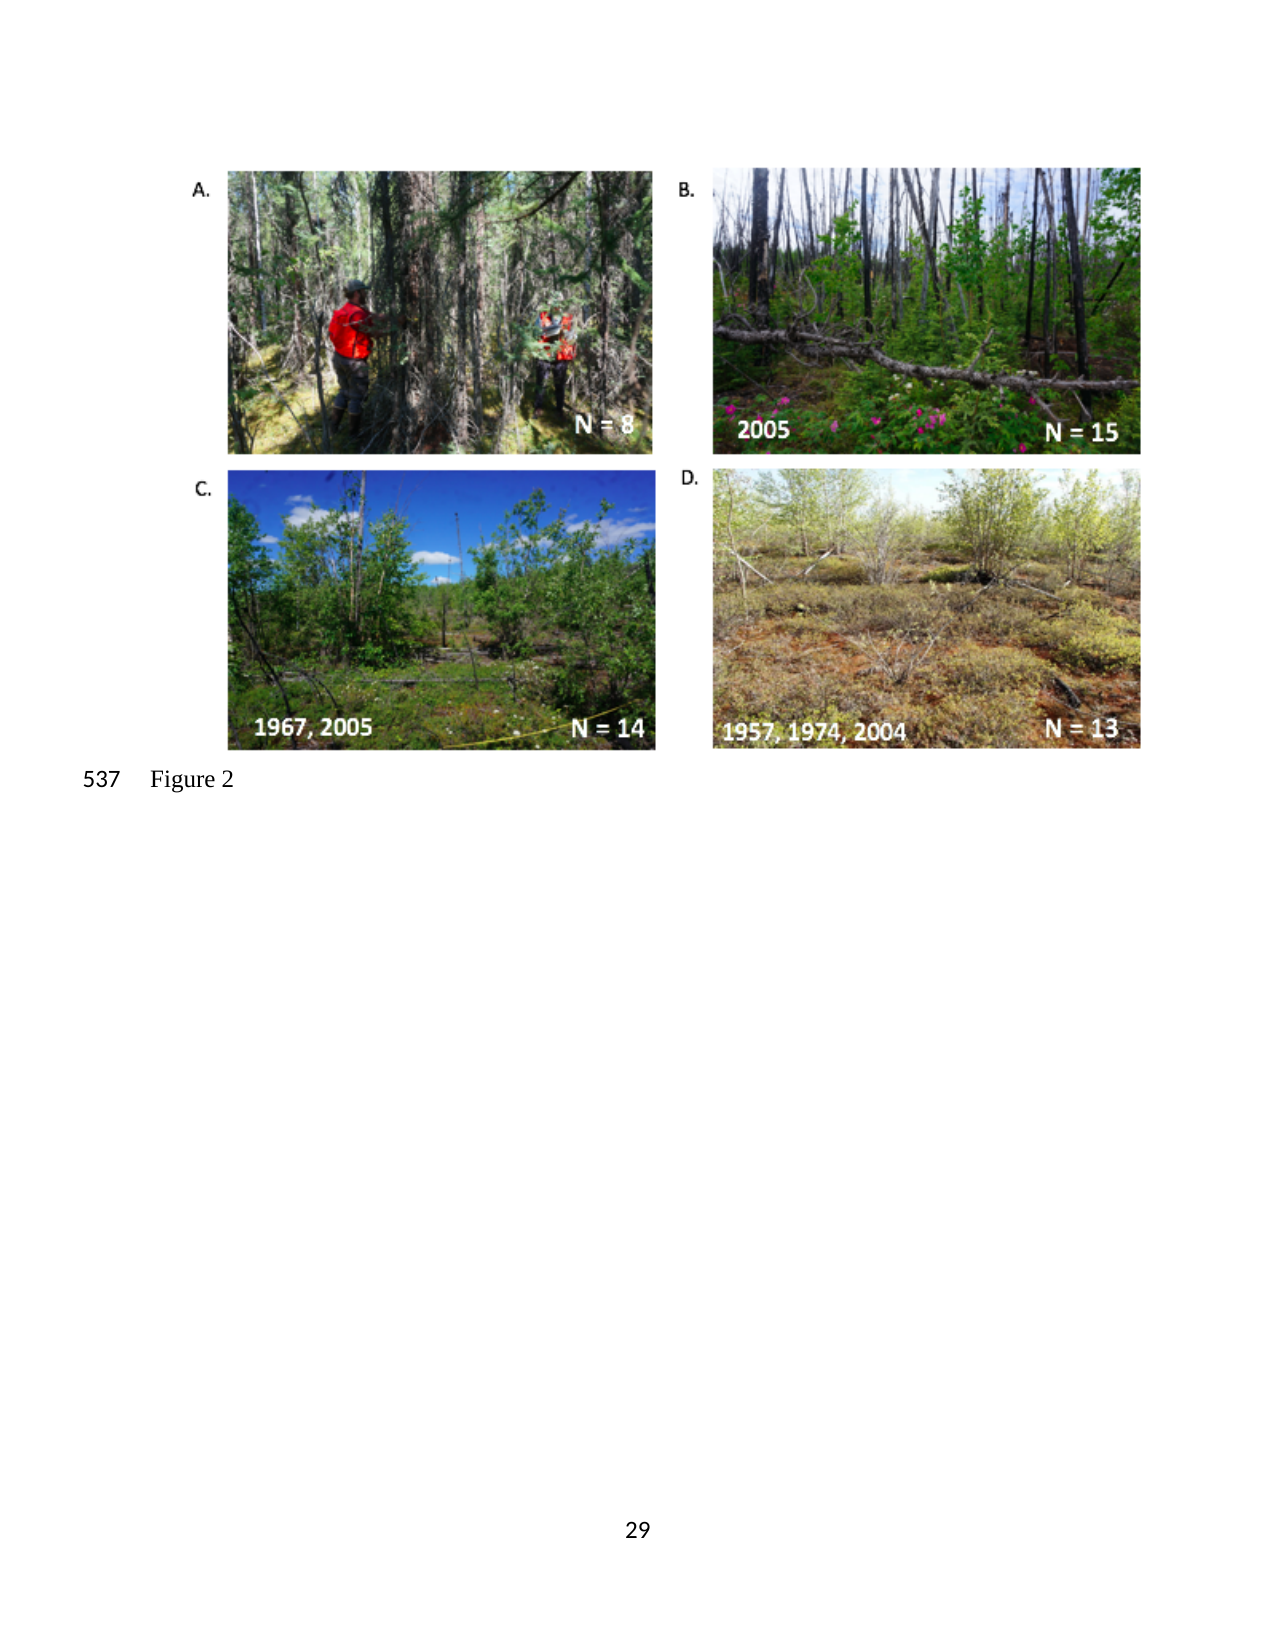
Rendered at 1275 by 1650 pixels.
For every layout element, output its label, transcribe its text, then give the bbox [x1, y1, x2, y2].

picture [150, 150, 1168, 760]
text Figure 2 [150, 764, 1125, 792]
